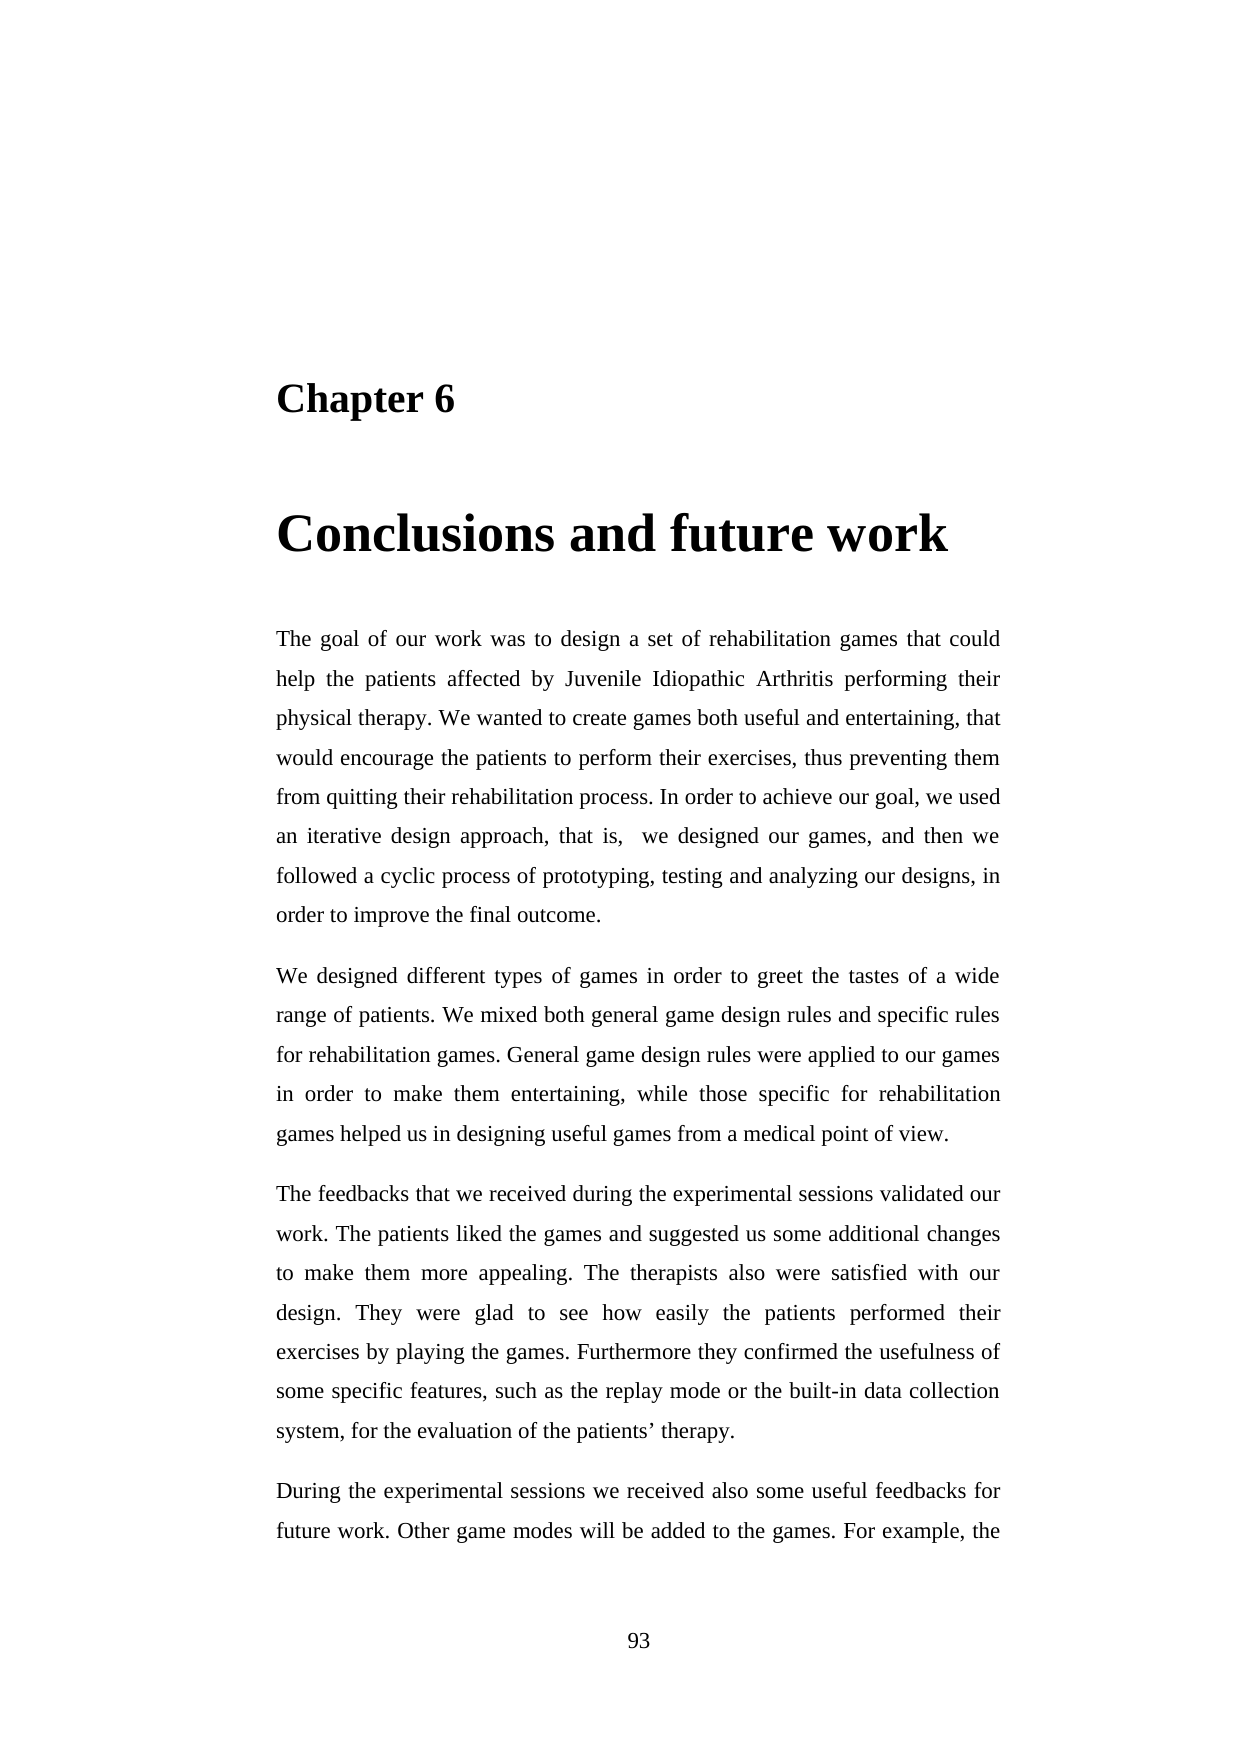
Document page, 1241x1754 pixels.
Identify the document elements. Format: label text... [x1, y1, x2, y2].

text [276, 1477, 1002, 1543]
subtitle Conclusions and future work [276, 501, 1002, 563]
text We designed different types of games in order to greet the tastes of a wide range of patients. We mixed both general game design rules and specific rules for rehabilitation games. General game design rules were applied to our games in order to make them entertaining, while those specific for rehabilitation games helped us in designing useful games from a medical point of view. [276, 962, 1002, 1146]
subtitle Chapter 6 [276, 373, 1002, 421]
text The goal of our work was to design a set of rehabilitation games that could help the patients affected by Juvenile Idiopathic Arthritis performing their physical therapy. We wanted to create games both useful and entertaining, that would encourage the patients to perform their exercises, thus preventing them from quitting their rehabilitation process. In order to achieve our goal, we used an iterative design approach, that is, we designed our games, and then we followed a cyclic process of prototyping, testing and analyzing our designs, in order to improve the final outcome. [276, 625, 1002, 928]
text The feedbacks that we received during the experimental sessions validated our work. The patients liked the games and suggested us some additional changes to make them more appealing. The therapists also were satisfied with our design. They were glad to see how easily the patients performed their exercises by playing the games. Furthermore they confirmed the usefulness of some specific features, such as the replay mode or the built-in data collection system, for the evaluation of the patients’ therapy. [276, 1180, 1002, 1443]
